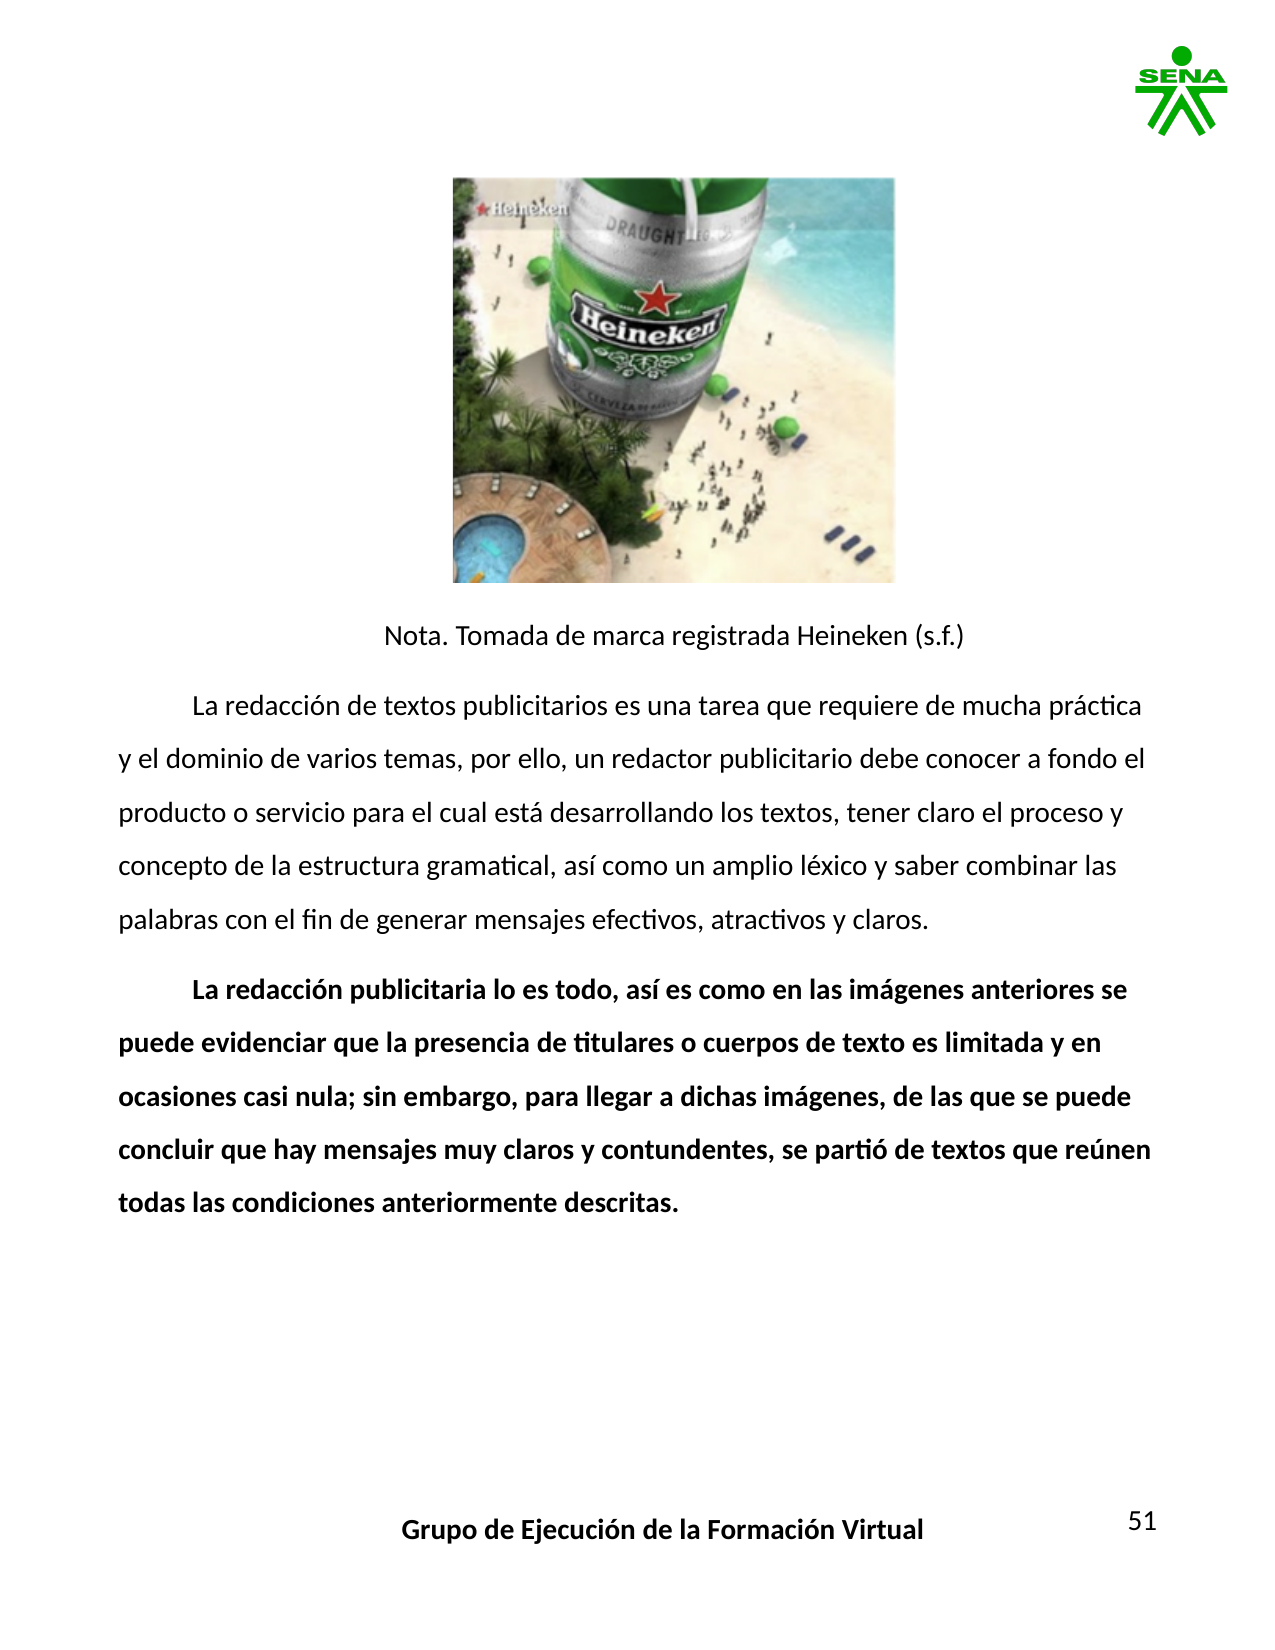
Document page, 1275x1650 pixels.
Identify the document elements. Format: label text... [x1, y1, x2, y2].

text Nota. Tomada de marca registrada Heineken (s.f.) [118, 617, 1157, 652]
text La redacción de textos publicitarios es una tarea que requiere de mucha práctica y el dominio de varios temas, por ello, un redactor publicitario debe conocer a fondo el producto o servicio para el cual está desarrollando los textos, tener claro el proceso y concepto de la estructura gramatical, así como un amplio léxico y saber combinar las palabras con el fin de generar mensajes efectivos, atractivos y claros. [118, 687, 1157, 936]
picture [452, 177, 897, 583]
text La redacción publicitaria lo es todo, así es como en las imágenes anteriores se puede evidenciar que la presencia de titulares o cuerpos de texto es limitada y en ocasiones casi nula; sin embargo, para llegar a dichas imágenes, de las que se puede concluir que hay mensajes muy claros y contundentes, se partió de textos que reúnen todas las condiciones anteriormente descritas. [118, 971, 1157, 1220]
picture [1135, 46, 1228, 136]
